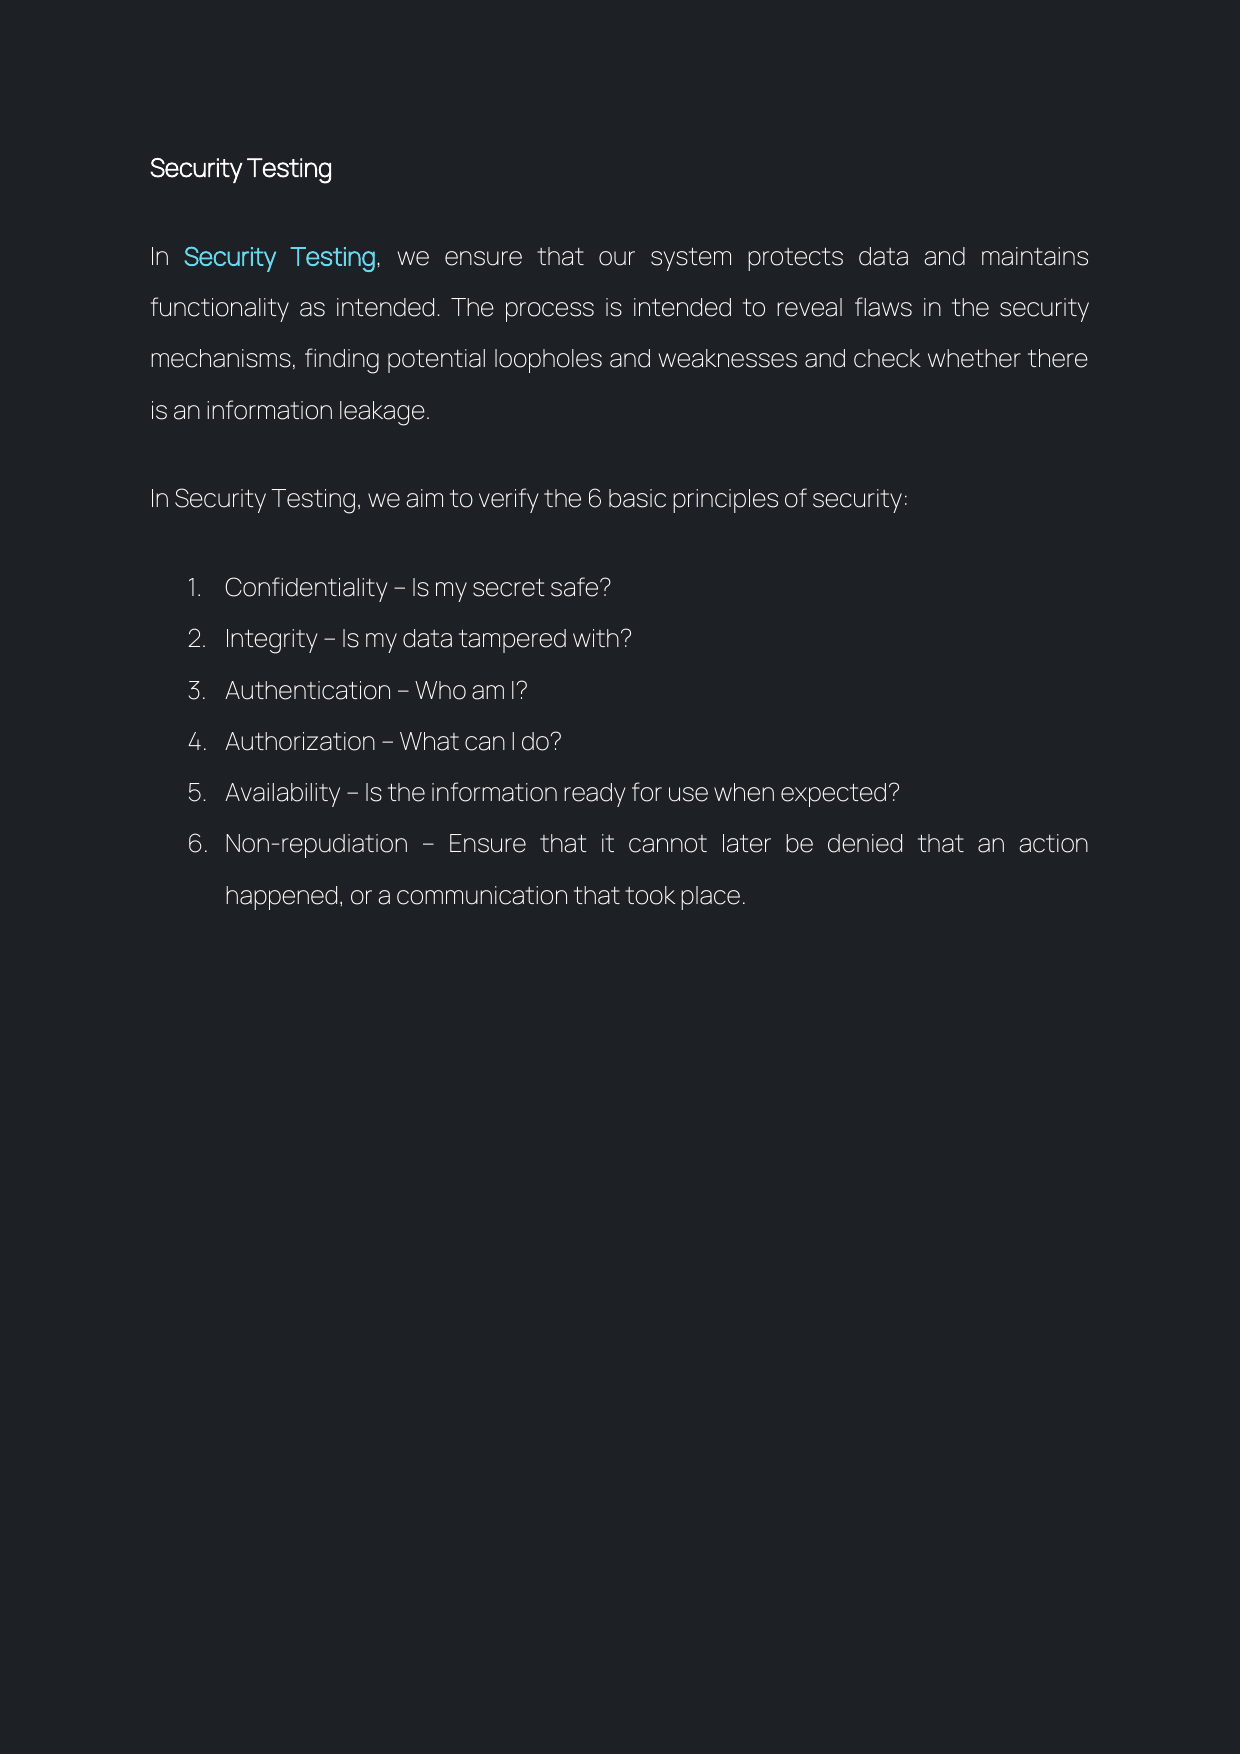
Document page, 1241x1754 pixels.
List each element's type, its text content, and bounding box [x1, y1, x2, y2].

list Availability – Is the information ready for use when expected? [187, 775, 1090, 809]
list Integrity – Is my data tampered with? [187, 621, 1090, 655]
list Non-repudiation – Ensure that it cannot later be denied that an action happened, or a communication that took place. [187, 826, 1090, 912]
list Authentication – Who am I? [187, 672, 1090, 707]
list Confidentiality – Is my secret safe? [187, 570, 1090, 604]
subtitle Security Testing [150, 150, 1090, 184]
list Authorization – What can I do? [187, 724, 1090, 758]
text In Security Testing, we aim to verify the 6 basic principles of security: [150, 481, 1090, 515]
text In Security Testing, we ensure that our system protects data and maintains functionality as intended. The process is intended to reveal flaws in the security mechanisms, finding potential loopholes and weaknesses and check whether there is an information leakage. [150, 239, 1090, 427]
